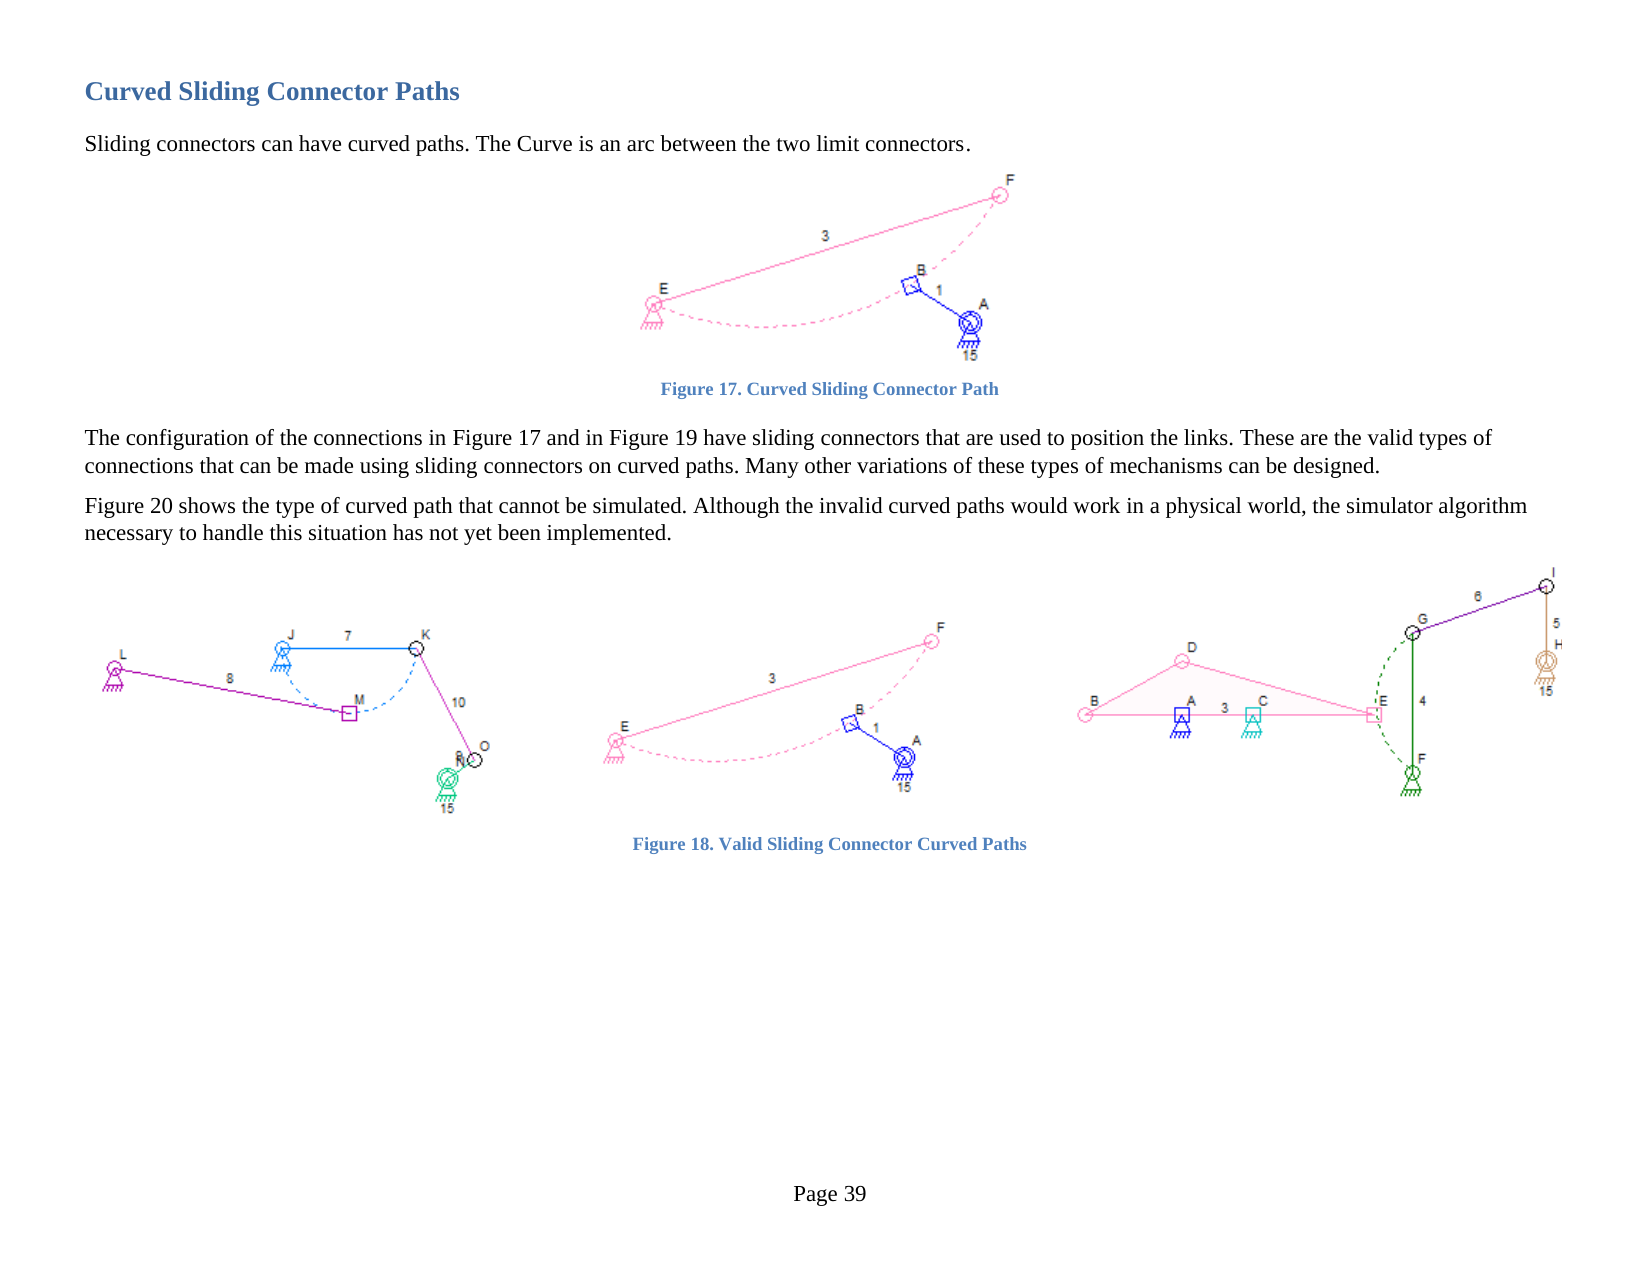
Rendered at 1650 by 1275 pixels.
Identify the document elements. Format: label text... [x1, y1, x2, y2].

picture [636, 170, 1023, 364]
text Sliding connectors can have curved paths. The Curve is an arc between the two limit connectors. [84, 130, 1575, 156]
subtitle Curved Sliding Connector Paths [84, 75, 1575, 106]
text Figure 20 shows the type of curved path that cannot be simulated. Although the invalid curved paths would work in a physical world, the simulator algorithm necessary to handle this situation has not yet been implemented. [84, 492, 1575, 546]
text The configuration of the connections in Figure 17 and in Figure 19 have sliding connectors that are used to position the links. These are the valid types of connections that can be made using sliding connectors on curved paths. Many other variations of these types of mechanisms can be designed. [84, 424, 1575, 478]
picture [97, 559, 1562, 819]
